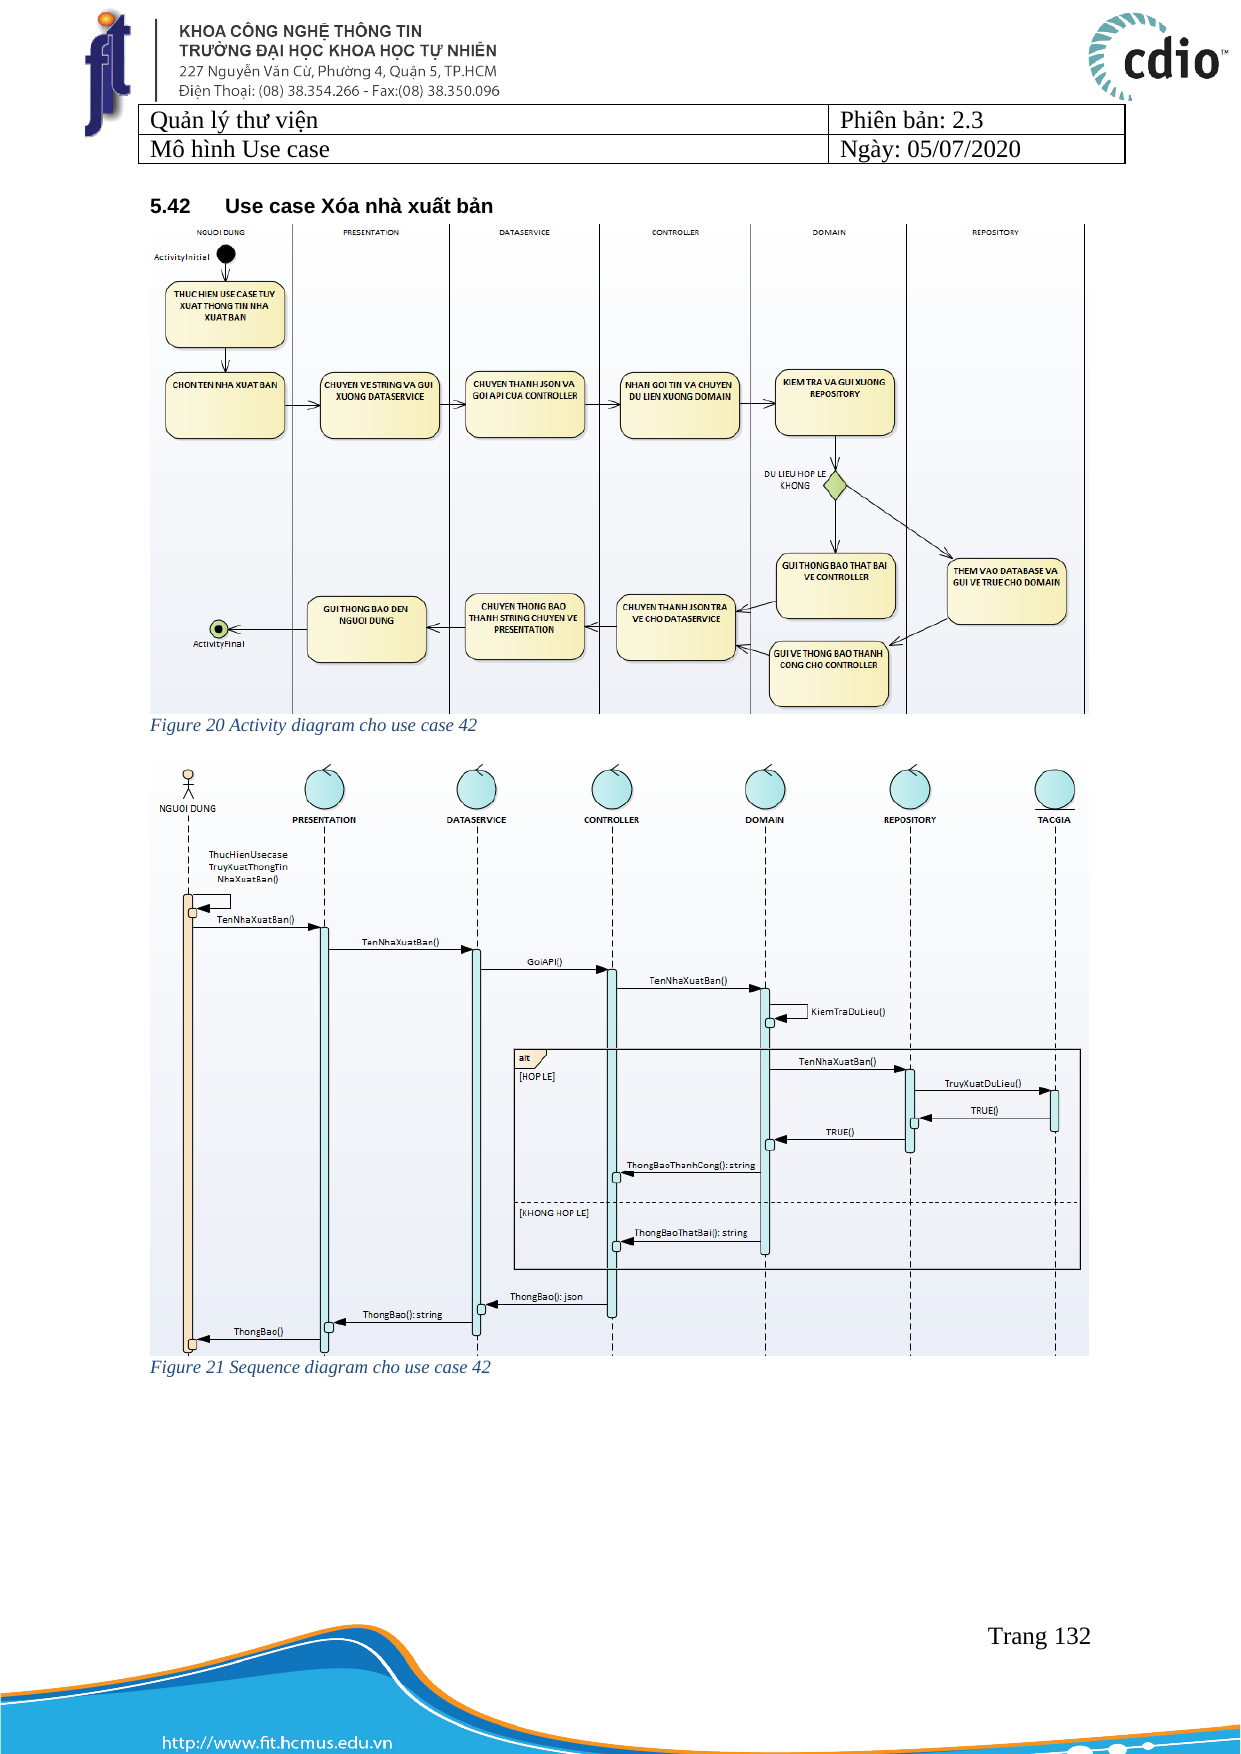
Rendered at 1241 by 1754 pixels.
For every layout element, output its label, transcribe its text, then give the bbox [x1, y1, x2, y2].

subtitle Use case Xóa nhà xuất bản [150, 193, 1090, 218]
picture [139, 105, 828, 134]
text Figure 21 Sequence diagram cho use case 42 [150, 1356, 1090, 1377]
picture [61, 1, 1241, 161]
text Figure 20 Activity diagram cho use case 42 [150, 713, 1090, 735]
picture [150, 755, 1089, 1356]
picture [139, 135, 828, 161]
picture [829, 105, 1124, 134]
picture [829, 135, 1124, 161]
picture [0, 1621, 1241, 1754]
picture [150, 224, 1089, 714]
